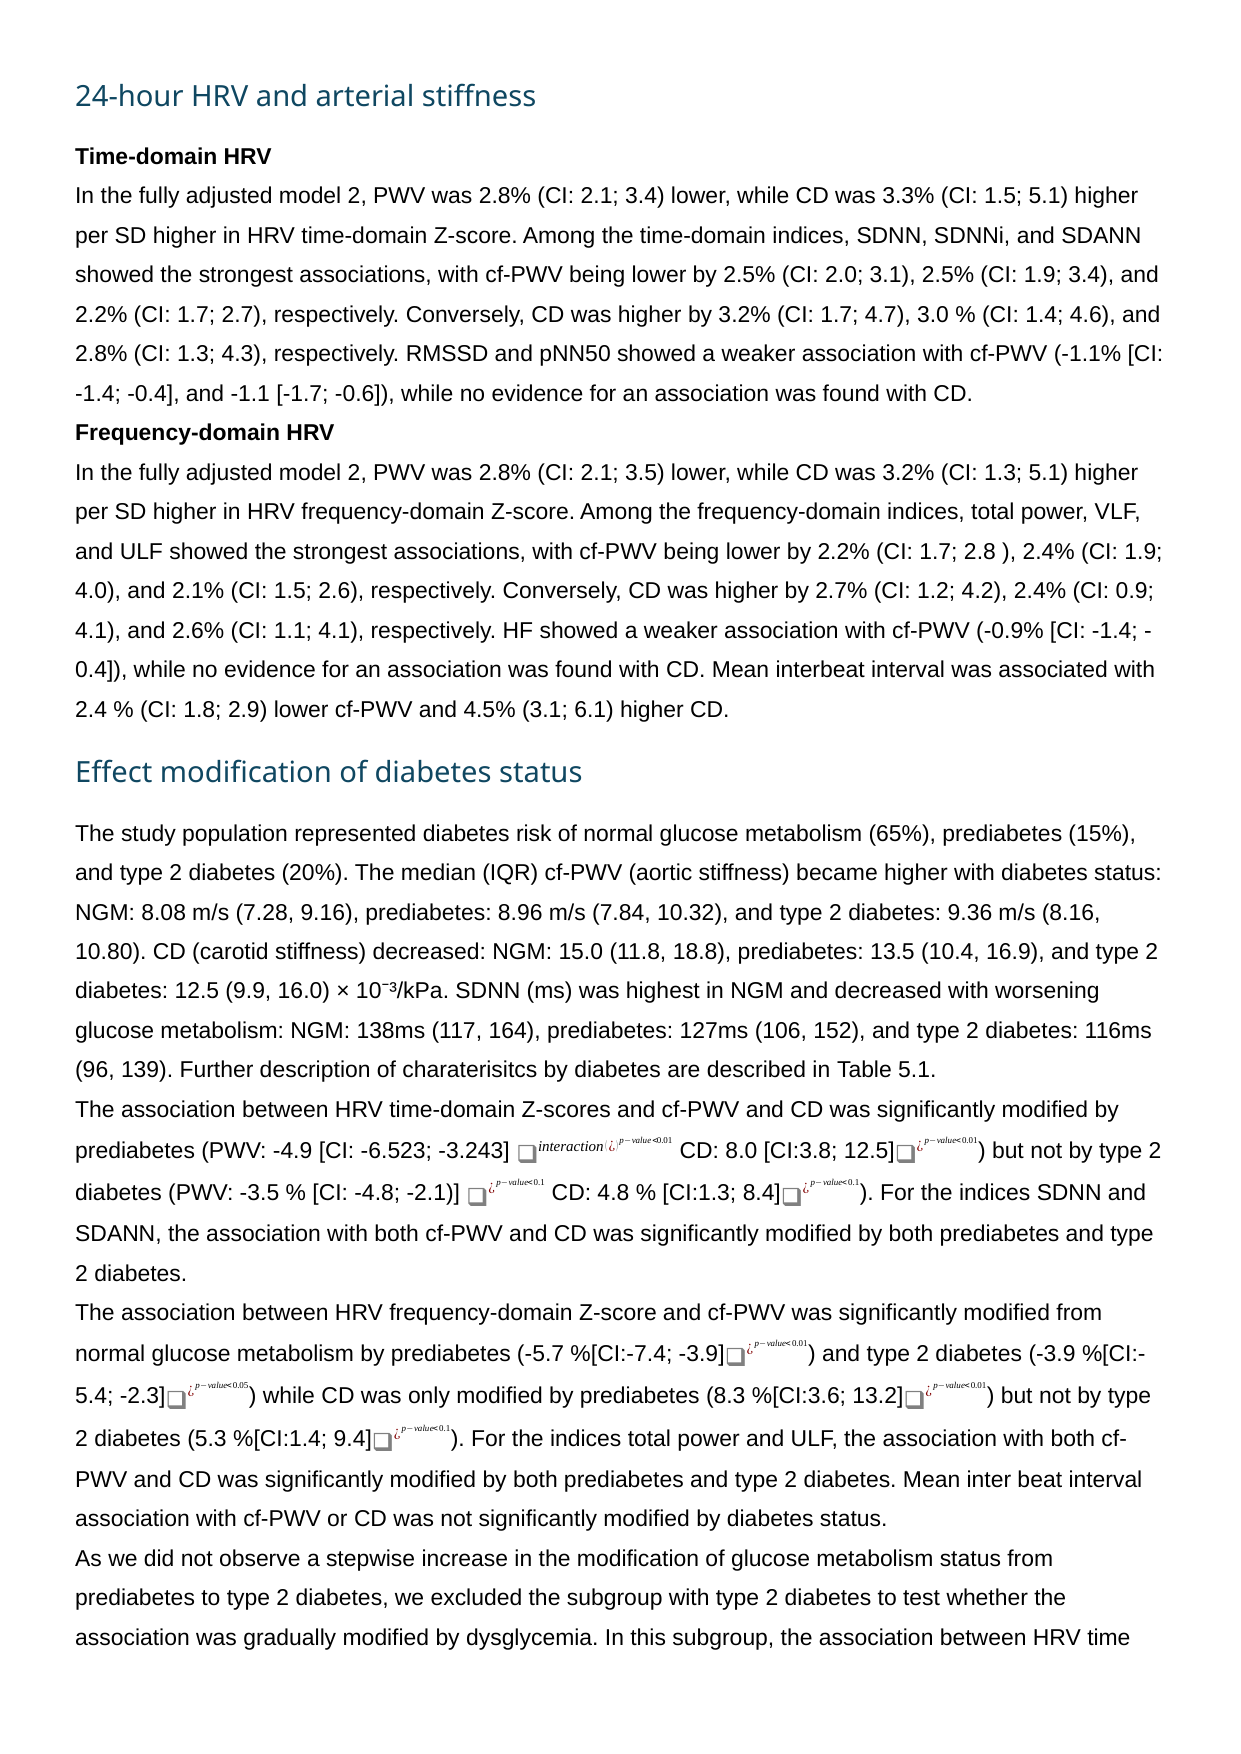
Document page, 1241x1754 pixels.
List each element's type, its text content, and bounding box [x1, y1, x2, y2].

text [75, 1545, 1165, 1650]
text The association between HRV frequency-domain Z-score and cf-PWV was significantly modified from normal glucose metabolism by prediabetes (-5.7 %[CI:-7.4; -3.9]) and type 2 diabetes (-3.9 %[CI:-5.4; -2.3]) while CD was only modified by prediabetes (8.3 %[CI:3.6; 13.2]) but not by type 2 diabetes (5.3 %[CI:1.4; 9.4]). For the indices total power and ULF, the association with both cf-PWV and CD was significantly modified by both prediabetes and type 2 diabetes. Mean inter beat interval association with cf-PWV or CD was not significantly modified by diabetes status. [75, 1299, 1165, 1532]
text The association between HRV time-domain Z-scores and cf-PWV and CD was significantly modified by prediabetes (PWV: -4.9 [CI: -6.523; -3.243] CD: 8.0 [CI:3.8; 12.5]) but not by type 2 diabetes (PWV: -3.5 % [CI: -4.8; -2.1)] CD: 4.8 % [CI:1.3; 8.4]). For the indices SDNN and SDANN, the association with both cf-PWV and CD was significantly modified by both prediabetes and type 2 diabetes. [75, 1096, 1165, 1286]
text Frequency-domain HRV [75, 419, 1165, 446]
text The study population represented diabetes risk of normal glucose metabolism (65%), prediabetes (15%), and type 2 diabetes (20%). The median (IQR) cf-PWV (aortic stiffness) became higher with diabetes status: NGM: 8.08 m/s (7.28, 9.16), prediabetes: 8.96 m/s (7.84, 10.32), and type 2 diabetes: 9.36 m/s (8.16, 10.80). CD (carotid stiffness) decreased: NGM: 15.0 (11.8, 18.8), prediabetes: 13.5 (10.4, 16.9), and type 2 diabetes: 12.5 (9.9, 16.0) × 10⁻³/kPa. SDNN (ms) was highest in NGM and decreased with worsening glucose metabolism: NGM: 138ms (117, 164), prediabetes: 127ms (106, 152), and type 2 diabetes: 116ms (96, 139). Further description of charaterisitcs by diabetes are described in Table 5.1. [75, 819, 1165, 1083]
text In the fully adjusted model 2, PWV was 2.8% (CI: 2.1; 3.5) lower, while CD was 3.2% (CI: 1.3; 5.1) higher per SD higher in HRV frequency-domain Z-score. Among the frequency-domain indices, total power, VLF, and ULF showed the strongest associations, with cf-PWV being lower by 2.2% (CI: 1.7; 2.8 ), 2.4% (CI: 1.9; 4.0), and 2.1% (CI: 1.5; 2.6), respectively. Conversely, CD was higher by 2.7% (CI: 1.2; 4.2), 2.4% (CI: 0.9; 4.1), and 2.6% (CI: 1.1; 4.1), respectively. HF showed a weaker association with cf-PWV (-0.9% [CI: -1.4; -0.4]), while no evidence for an association was found with CD. Mean interbeat interval was associated with 2.4 % (CI: 1.8; 2.9) lower cf-PWV and 4.5% (3.1; 6.1) higher CD. [75, 459, 1165, 722]
subtitle Effect modification of diabetes status [75, 752, 1165, 791]
subtitle 24-hour HRV and arterial stiffness [75, 75, 1165, 115]
text Time-domain HRV [75, 143, 1165, 169]
text In the fully adjusted model 2, PWV was 2.8% (CI: 2.1; 3.4) lower, while CD was 3.3% (CI: 1.5; 5.1) higher per SD higher in HRV time-domain Z-score. Among the time-domain indices, SDNN, SDNNi, and SDANN showed the strongest associations, with cf-PWV being lower by 2.5% (CI: 2.0; 3.1), 2.5% (CI: 1.9; 3.4), and 2.2% (CI: 1.7; 2.7), respectively. Conversely, CD was higher by 3.2% (CI: 1.7; 4.7), 3.0 % (CI: 1.4; 4.6), and 2.8% (CI: 1.3; 4.3), respectively. RMSSD and pNN50 showed a weaker association with cf-PWV (-1.1% [CI: -1.4; -0.4], and -1.1 [-1.7; -0.6]), while no evidence for an association was found with CD. [75, 182, 1165, 406]
